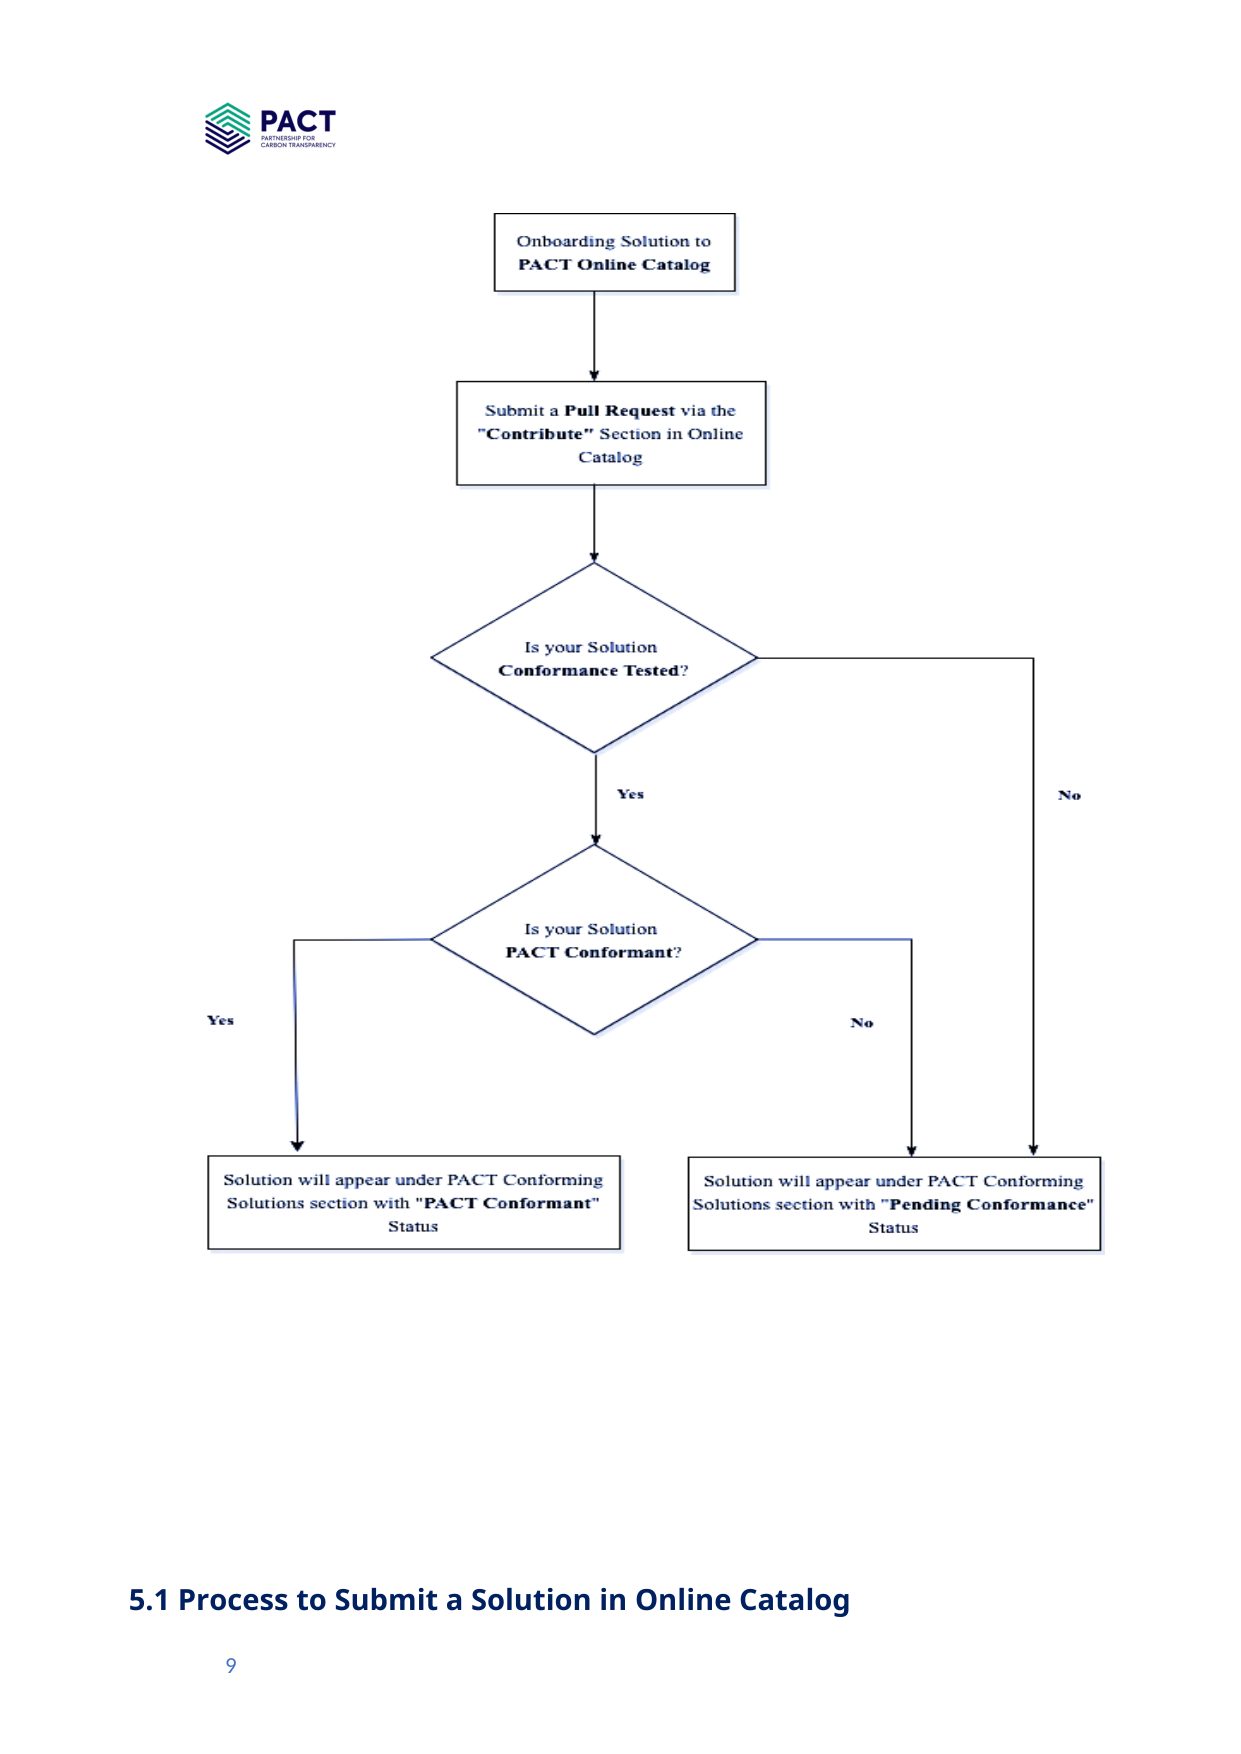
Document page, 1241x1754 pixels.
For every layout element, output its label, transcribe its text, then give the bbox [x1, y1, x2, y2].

subtitle 5.1 Process to Submit a Solution in Online Catalog [128, 1579, 1073, 1619]
picture [198, 75, 343, 186]
